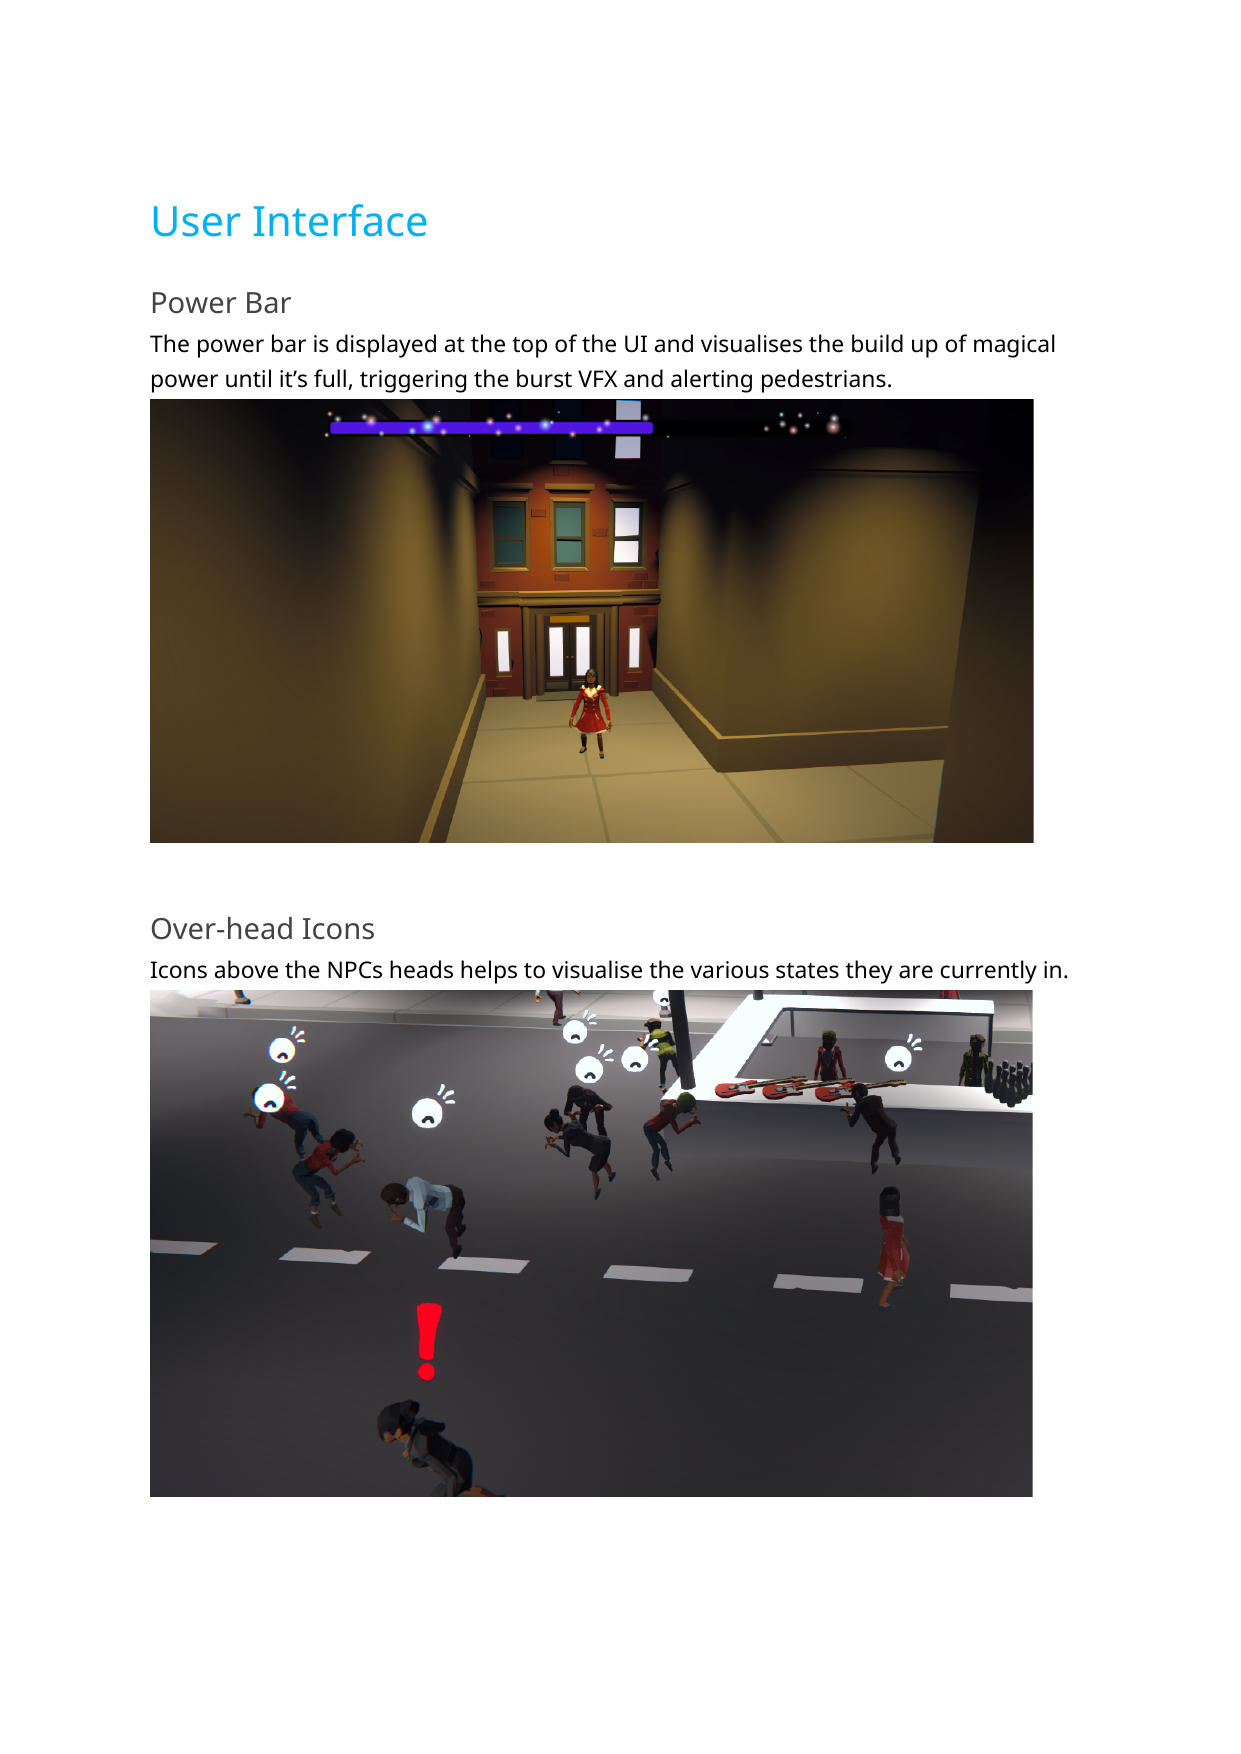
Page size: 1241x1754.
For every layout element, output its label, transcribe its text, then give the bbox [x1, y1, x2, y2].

subtitle Power Bar [150, 282, 1090, 322]
subtitle User Interface [150, 192, 1090, 248]
picture [150, 990, 1033, 1497]
subtitle Over-head Icons [150, 908, 1090, 948]
text Icons above the NPCs heads helps to visualise the various states they are currently in. [150, 954, 1090, 985]
text The power bar is displayed at the top of the UI and visualises the build up of magical power until it’s full, triggering the burst VFX and alerting pedestrians. [150, 327, 1090, 395]
picture [150, 399, 1034, 843]
